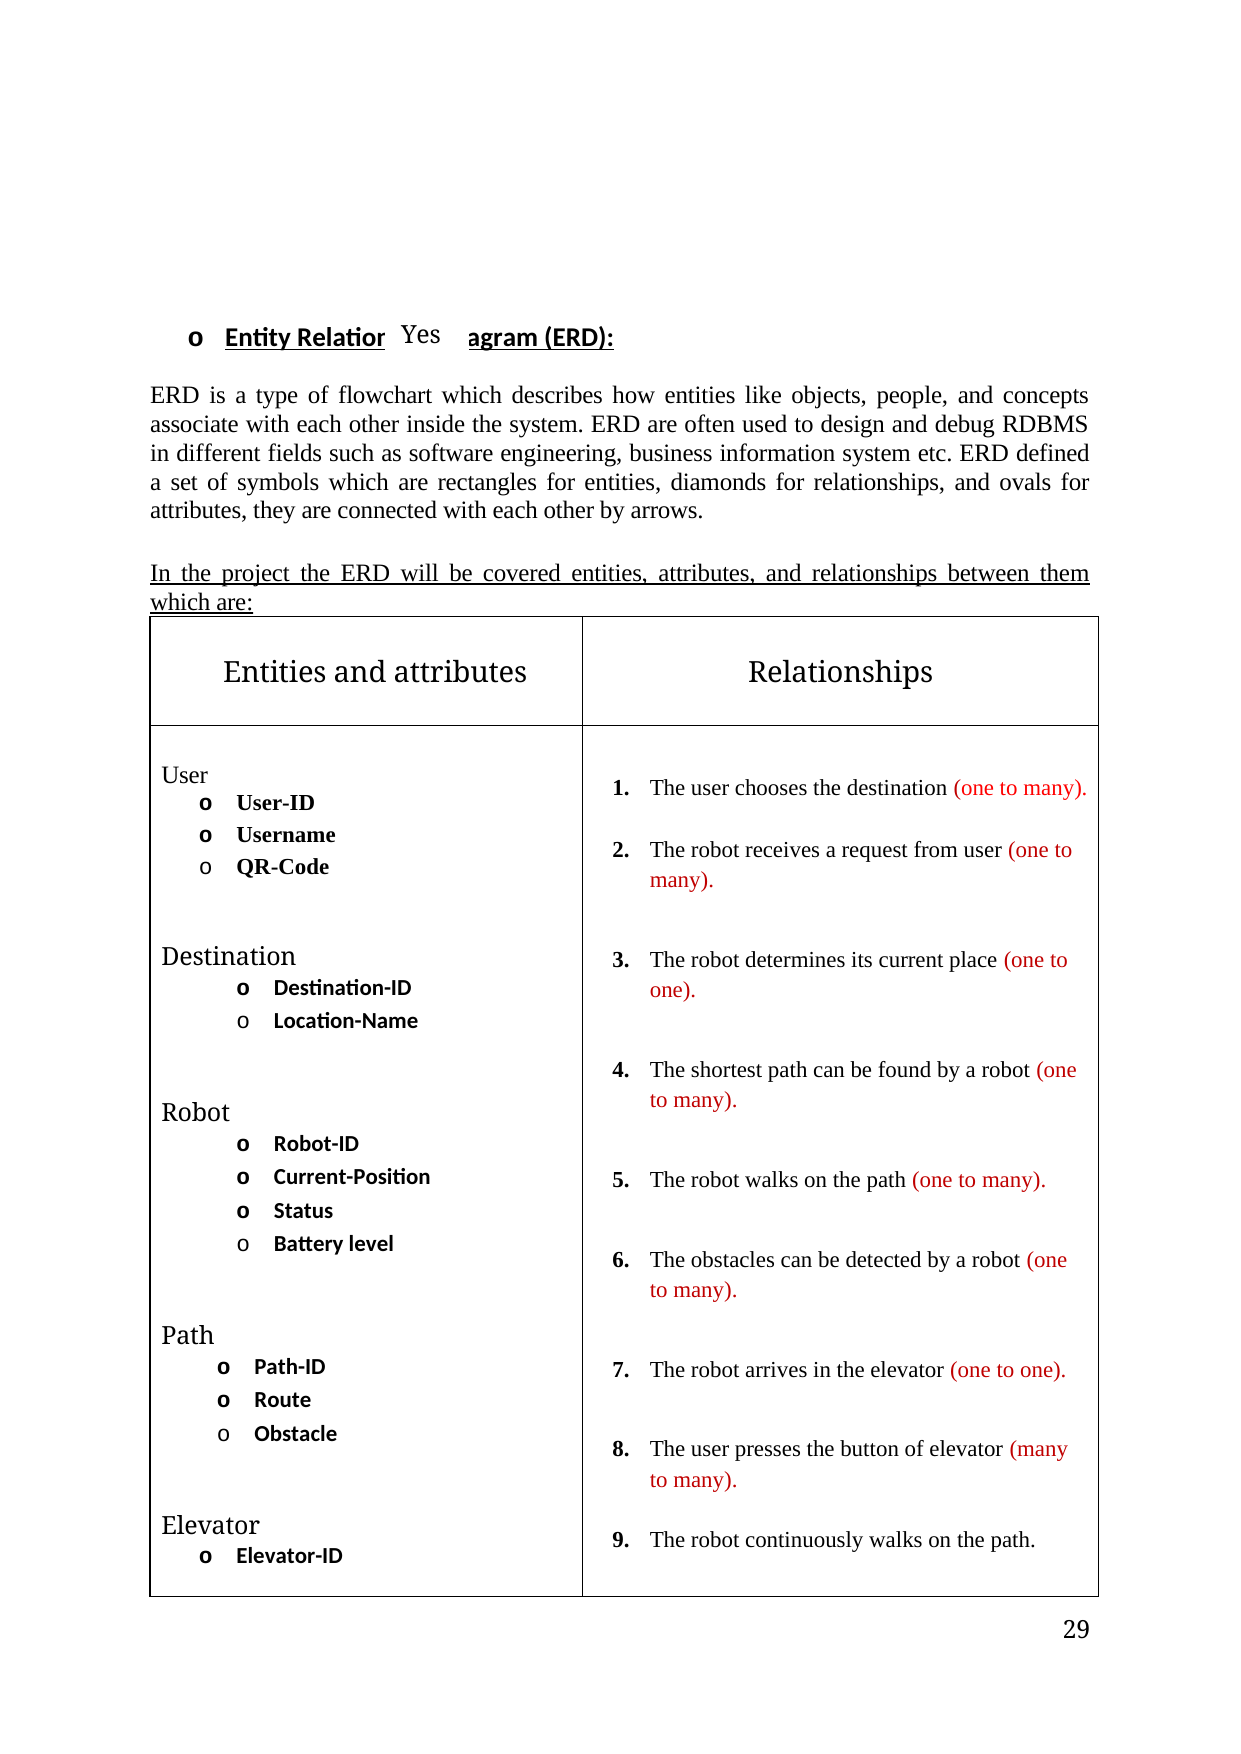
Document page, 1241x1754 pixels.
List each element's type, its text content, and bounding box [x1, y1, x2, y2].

list Entity Relationship Diagram (ERD): [187, 320, 385, 355]
text In the project the ERD will be covered entities, attributes, and relationships between them which are: [150, 558, 1090, 583]
table_header Relationships [583, 617, 1098, 725]
table_header Entities and attributes [151, 617, 582, 725]
text ERD is a type of flowchart which describes how entities like objects, people, and concepts associate with each other inside the system. ERD are often used to design and debug RDBMS in different fields such as software engineering, business information system etc. ERD defined a set of symbols which are rectangles for entities, diamonds for relationships, and ovals for attributes, they are connected with each other by arrows. [150, 381, 1090, 524]
list Entity Relationship Diagram (ERD): [469, 320, 1090, 355]
text In the project the ERD will be covered entities, attributes, and relationships between them which are: [150, 585, 1090, 616]
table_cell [151, 726, 582, 1596]
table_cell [583, 726, 1098, 1596]
